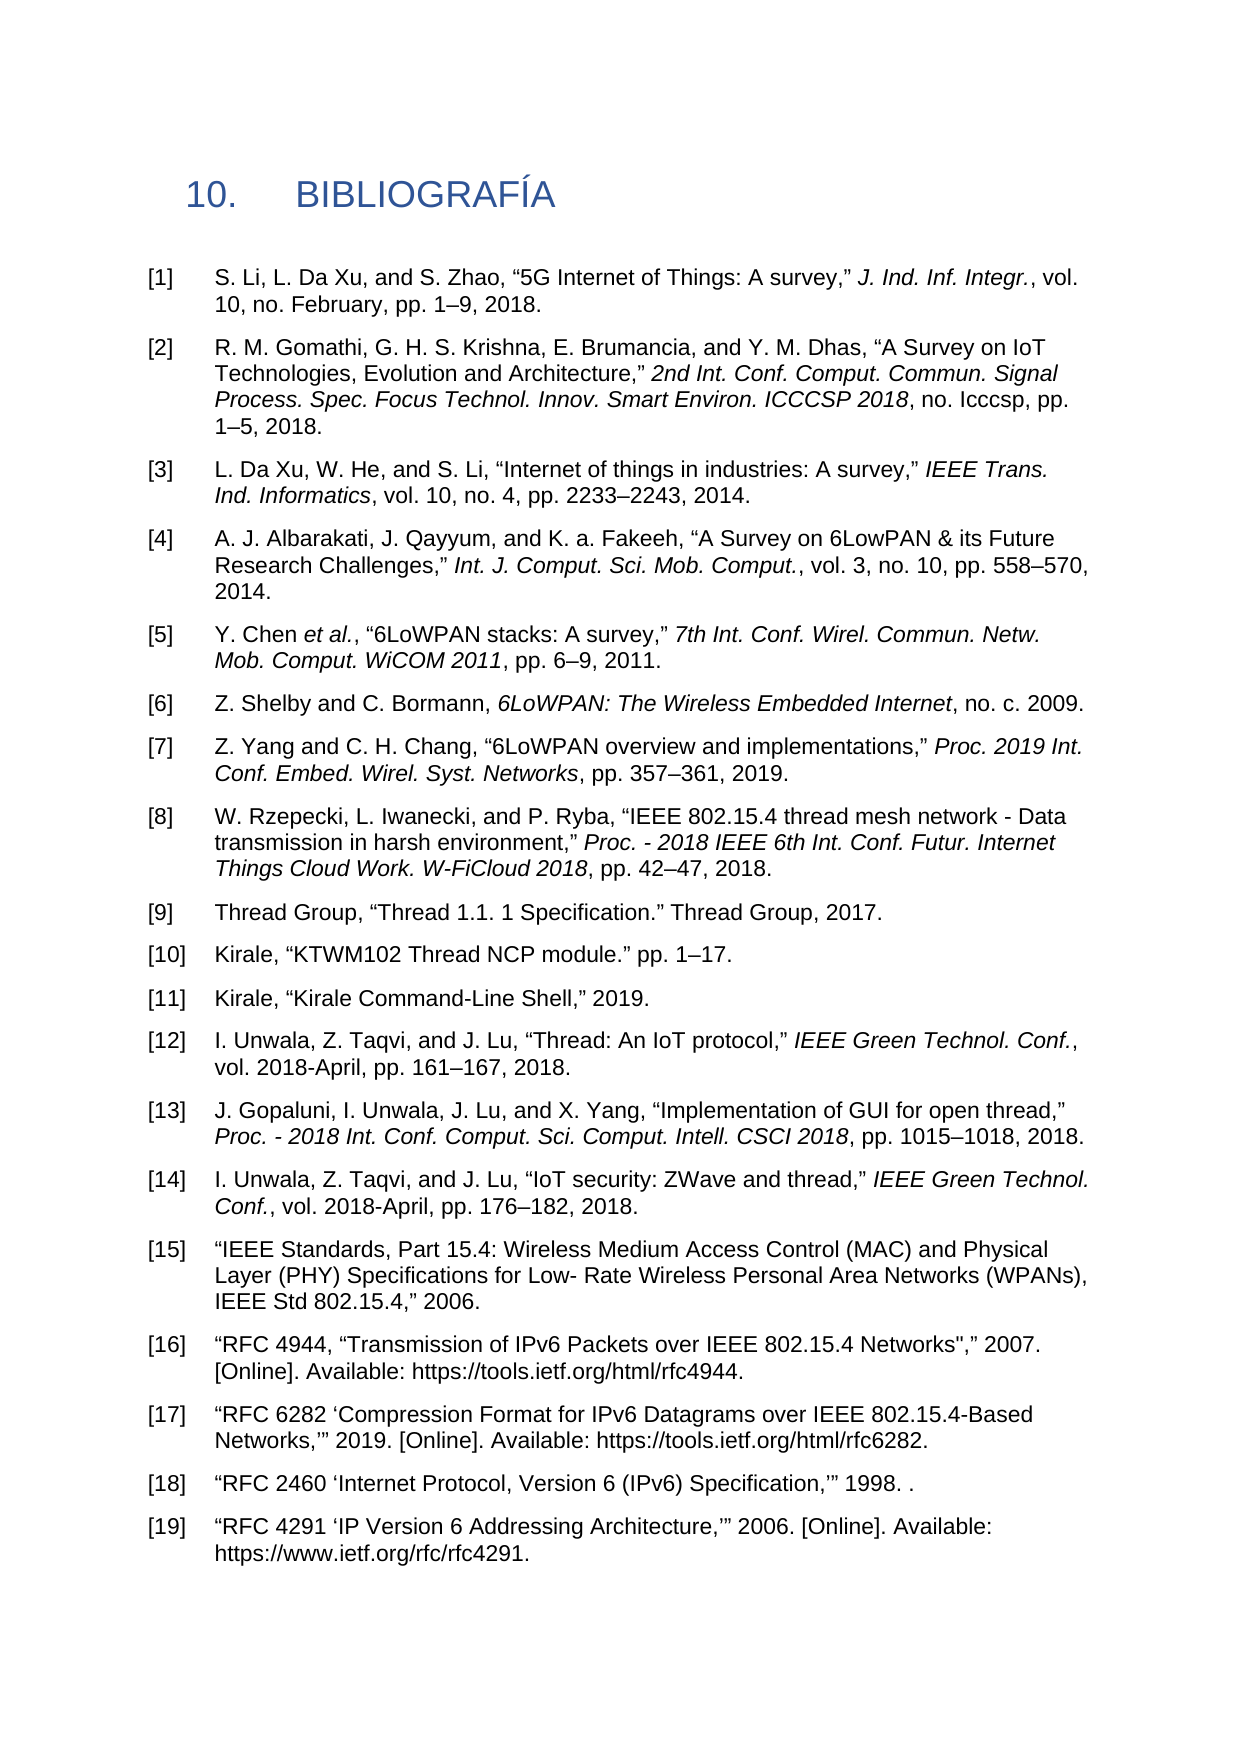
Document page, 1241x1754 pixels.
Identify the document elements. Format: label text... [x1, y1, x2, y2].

text [11] Kirale, “Kirale Command-Line Shell,” 2019. [148, 984, 1092, 1011]
text [8] W. Rzepecki, L. Iwanecki, and P. Ryba, “IEEE 802.15.4 thread mesh network - Data transmission in harsh environment,” Proc. - 2018 IEEE 6th Int. Conf. Futur. Internet Things Cloud Work. W-FiCloud 2018, pp. 42–47, 2018. [148, 803, 1092, 882]
text [9] Thread Group, “Thread 1.1. 1 Specification.” Thread Group, 2017. [148, 898, 1092, 925]
text [6] Z. Shelby and C. Bormann, 6LoWPAN: The Wireless Embedded Internet, no. c. 2009. [148, 690, 1092, 717]
text [16] “RFC 4944, “Transmission of IPv6 Packets over IEEE 802.15.4 Networks",” 2007. [Online]. Available: https://tools.ietf.org/html/rfc4944. [148, 1331, 1092, 1384]
text [2] R. M. Gomathi, G. H. S. Krishna, E. Brumancia, and Y. M. Dhas, “A Survey on IoT Technologies, Evolution and Architecture,” 2nd Int. Conf. Comput. Commun. Signal Process. Spec. Focus Technol. Innov. Smart Environ. ICCCSP 2018, no. Icccsp, pp. 1–5, 2018. [148, 334, 1092, 439]
text [12] I. Unwala, Z. Taqvi, and J. Lu, “Thread: An IoT protocol,” IEEE Green Technol. Conf., vol. 2018-April, pp. 161–167, 2018. [148, 1027, 1092, 1080]
text [4] A. J. Albarakati, J. Qayyum, and K. a. Fakeeh, “A Survey on 6LowPAN & its Future Research Challenges,” Int. J. Comput. Sci. Mob. Comput., vol. 3, no. 10, pp. 558–570, 2014. [148, 525, 1092, 604]
text [19] “RFC 4291 ‘IP Version 6 Addressing Architecture,’” 2006. [Online]. Available: https://www.ietf.org/rfc/rfc4291. [148, 1513, 1092, 1566]
text [1] S. Li, L. Da Xu, and S. Zhao, “5G Internet of Things: A survey,” J. Ind. Inf. Integr., vol. 10, no. February, pp. 1–9, 2018. [148, 264, 1092, 317]
text [13] J. Gopaluni, I. Unwala, J. Lu, and X. Yang, “Implementation of GUI for open thread,” Proc. - 2018 Int. Conf. Comput. Sci. Comput. Intell. CSCI 2018, pp. 1015–1018, 2018. [148, 1097, 1092, 1149]
text [10] Kirale, “KTWM102 Thread NCP module.” pp. 1–17. [148, 941, 1092, 968]
text [14] I. Unwala, Z. Taqvi, and J. Lu, “IoT security: ZWave and thread,” IEEE Green Technol. Conf., vol. 2018-April, pp. 176–182, 2018. [148, 1166, 1092, 1219]
text [5] Y. Chen et al., “6LoWPAN stacks: A survey,” 7th Int. Conf. Wirel. Commun. Netw. Mob. Comput. WiCOM 2011, pp. 6–9, 2011. [148, 621, 1092, 674]
subtitle BIBLIOGRAFÍA [185, 173, 1092, 216]
text [7] Z. Yang and C. H. Chang, “6LoWPAN overview and implementations,” Proc. 2019 Int. Conf. Embed. Wirel. Syst. Networks, pp. 357–361, 2019. [148, 733, 1092, 786]
text [17] “RFC 6282 ‘Compression Format for IPv6 Datagrams over IEEE 802.15.4-Based Networks,’” 2019. [Online]. Available: https://tools.ietf.org/html/rfc6282. [148, 1401, 1092, 1453]
text [18] “RFC 2460 ‘Internet Protocol, Version 6 (IPv6) Specification,’” 1998. . [148, 1470, 1092, 1496]
text [15] “IEEE Standards, Part 15.4: Wireless Medium Access Control (MAC) and Physical Layer (PHY) Specifications for Low- Rate Wireless Personal Area Networks (WPANs), IEEE Std 802.15.4,” 2006. [148, 1236, 1092, 1315]
text [3] L. Da Xu, W. He, and S. Li, “Internet of things in industries: A survey,” IEEE Trans. Ind. Informatics, vol. 10, no. 4, pp. 2233–2243, 2014. [148, 456, 1092, 508]
